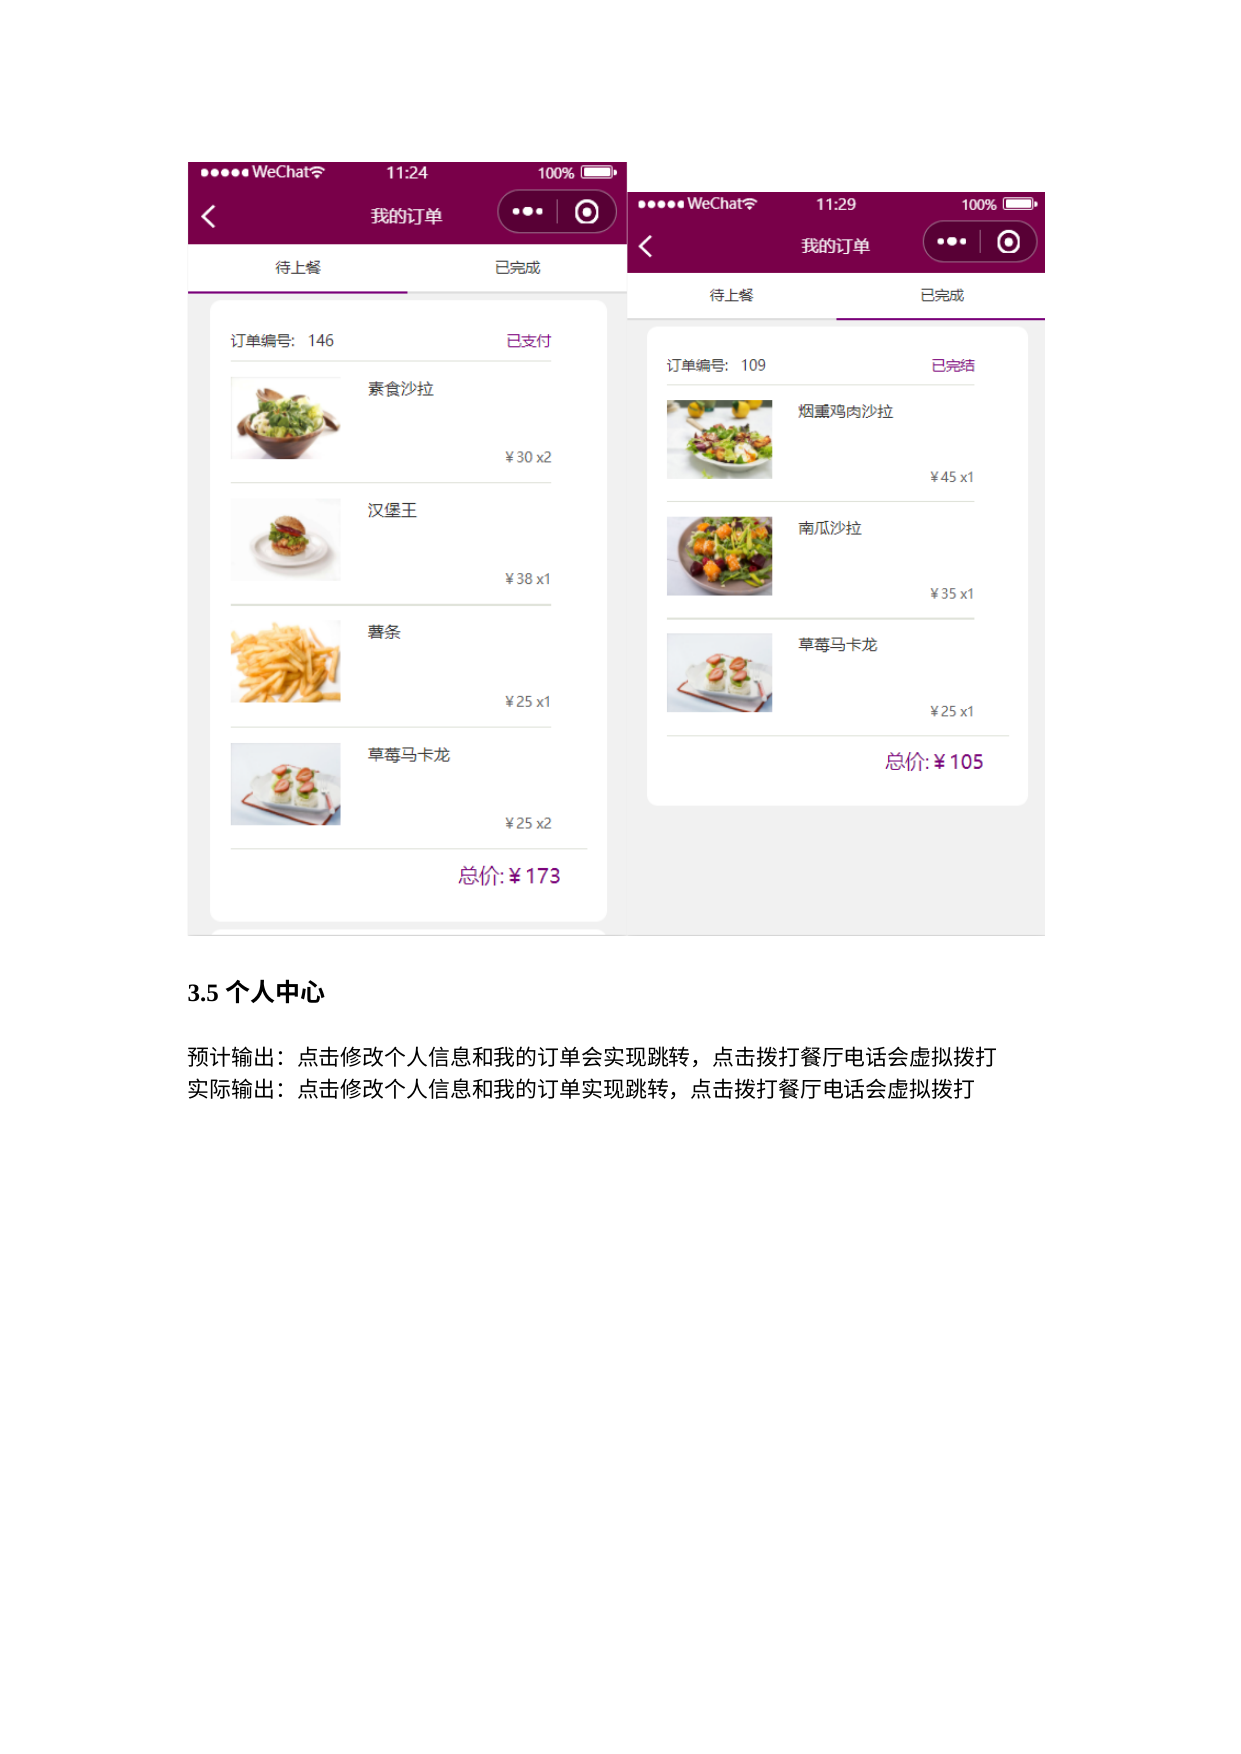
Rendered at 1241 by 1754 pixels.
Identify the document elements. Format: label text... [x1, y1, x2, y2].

text 预计输出：点击修改个人信息和我的订单会实现跳转，点击拨打餐厅电话会虚拟拨打 [187, 1039, 1053, 1072]
text 3.5 个人中心 [187, 958, 1053, 1023]
text 实际输出：点击修改个人信息和我的订单实现跳转，点击拨打餐厅电话会虚拟拨打 [187, 1072, 1053, 1104]
picture [187, 162, 1045, 936]
